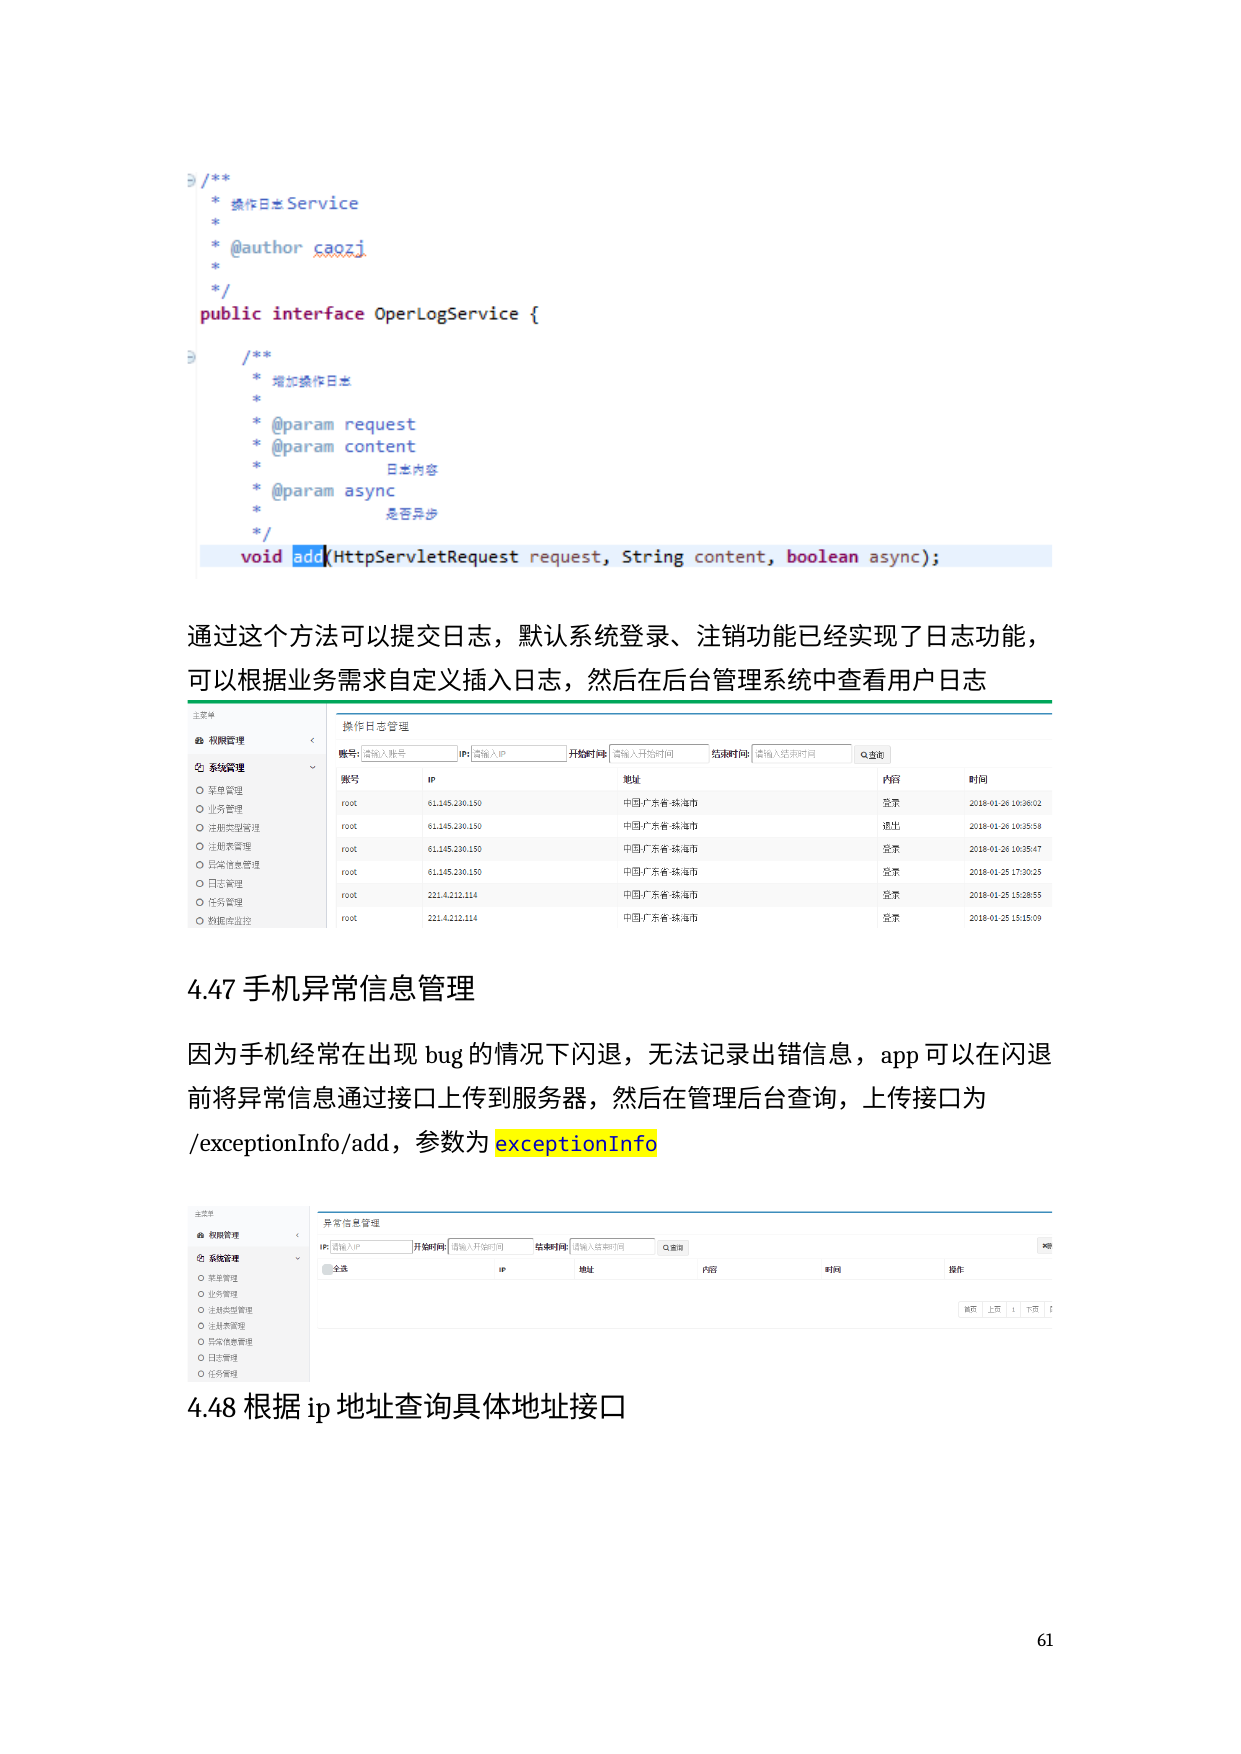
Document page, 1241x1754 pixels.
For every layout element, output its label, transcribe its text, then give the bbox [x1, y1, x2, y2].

text 4.48 根据ip地址查询具体地址接口 [187, 1383, 1053, 1427]
text 因为手机经常在出现bug的情况下闪退，无法记录出错信息，app可以在闪退前将异常信息通过接口上传到服务器，然后在管理后台查询，上传接口为 [187, 1030, 1053, 1118]
picture [187, 700, 1053, 928]
picture [187, 1206, 1053, 1382]
text 4.47 手机异常信息管理 [187, 965, 1053, 1009]
text /exceptionInfo/add，参数为exceptionInfo [187, 1118, 1053, 1162]
text 通过这个方法可以提交日志，默认系统登录、注销功能已经实现了日志功能，可以根据业务需求自定义插入日志，然后在后台管理系统中查看用户日志 [187, 579, 1053, 700]
picture [187, 172, 1053, 579]
